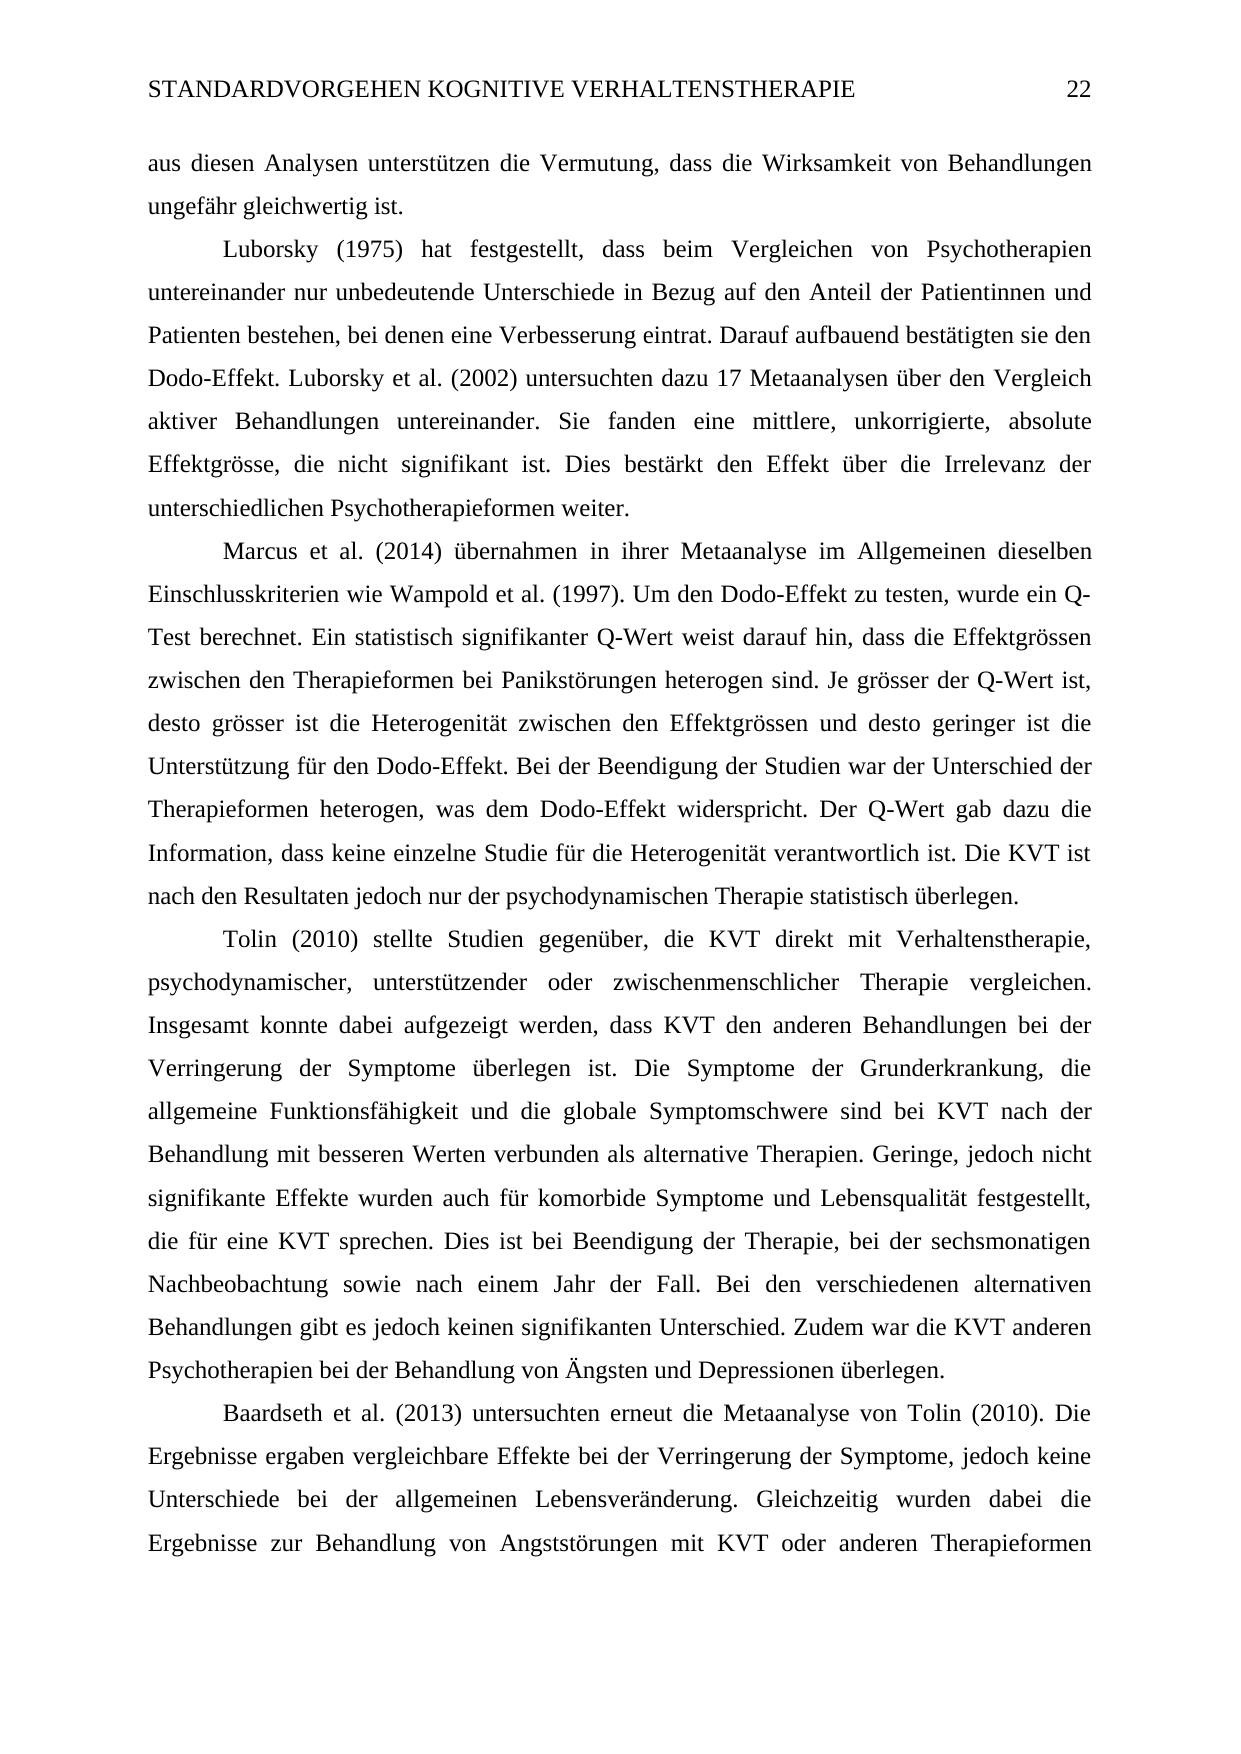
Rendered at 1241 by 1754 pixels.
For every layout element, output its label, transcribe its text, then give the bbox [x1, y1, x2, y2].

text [148, 1398, 1092, 1556]
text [148, 148, 1092, 219]
text Luborsky (1975) hat festgestellt, dass beim Vergleichen von Psychotherapien untereinander nur unbedeutende Unterschiede in Bezug auf den Anteil der Patientinnen und Patienten bestehen, bei denen eine Verbesserung eintrat. Darauf aufbauend bestätigten sie den Dodo-Effekt. Luborsky et al. (2002) untersuchten dazu 17 Metaanalysen über den Vergleich aktiver Behandlungen untereinander. Sie fanden eine mittlere, unkorrigierte, absolute Effektgrösse, die nicht signifikant ist. Dies bestärkt den Effekt über die Irrelevanz der unterschiedlichen Psychotherapieformen weiter. [148, 234, 1092, 521]
text Marcus et al. (2014) übernahmen in ihrer Metaanalyse im Allgemeinen dieselben Einschlusskriterien wie Wampold et al. (1997). Um den Dodo-Effekt zu testen, wurde ein Q-Test berechnet. Ein statistisch signifikanter Q-Wert weist darauf hin, dass die Effektgrössen zwischen den Therapieformen bei Panikstörungen heterogen sind. Je grösser der Q-Wert ist, desto grösser ist die Heterogenität zwischen den Effektgrössen und desto geringer ist die Unterstützung für den Dodo-Effekt. Bei der Beendigung der Studien war der Unterschied der Therapieformen heterogen, was dem Dodo-Effekt widerspricht. Der Q-Wert gab dazu die Information, dass keine einzelne Studie für die Heterogenität verantwortlich ist. Die KVT ist nach den Resultaten jedoch nur der psychodynamischen Therapie statistisch überlegen. [148, 536, 1092, 909]
text Tolin (2010) stellte Studien gegenüber, die KVT direkt mit Verhaltenstherapie, psychodynamischer, unterstützender oder zwischenmenschlicher Therapie vergleichen. Insgesamt konnte dabei aufgezeigt werden, dass KVT den anderen Behandlungen bei der Verringerung der Symptome überlegen ist. Die Symptome der Grunderkrankung, die allgemeine Funktionsfähigkeit und die globale Symptomschwere sind bei KVT nach der Behandlung mit besseren Werten verbunden als alternative Therapien. Geringe, jedoch nicht signifikante Effekte wurden auch für komorbide Symptome und Lebensqualität festgestellt, die für eine KVT sprechen. Dies ist bei Beendigung der Therapie, bei der sechsmonatigen Nachbeobachtung sowie nach einem Jahr der Fall. Bei den verschiedenen alternativen Behandlungen gibt es jedoch keinen signifikanten Unterschied. Zudem war die KVT anderen Psychotherapien bei der Behandlung von Ängsten und Depressionen überlegen. [148, 924, 1092, 1384]
